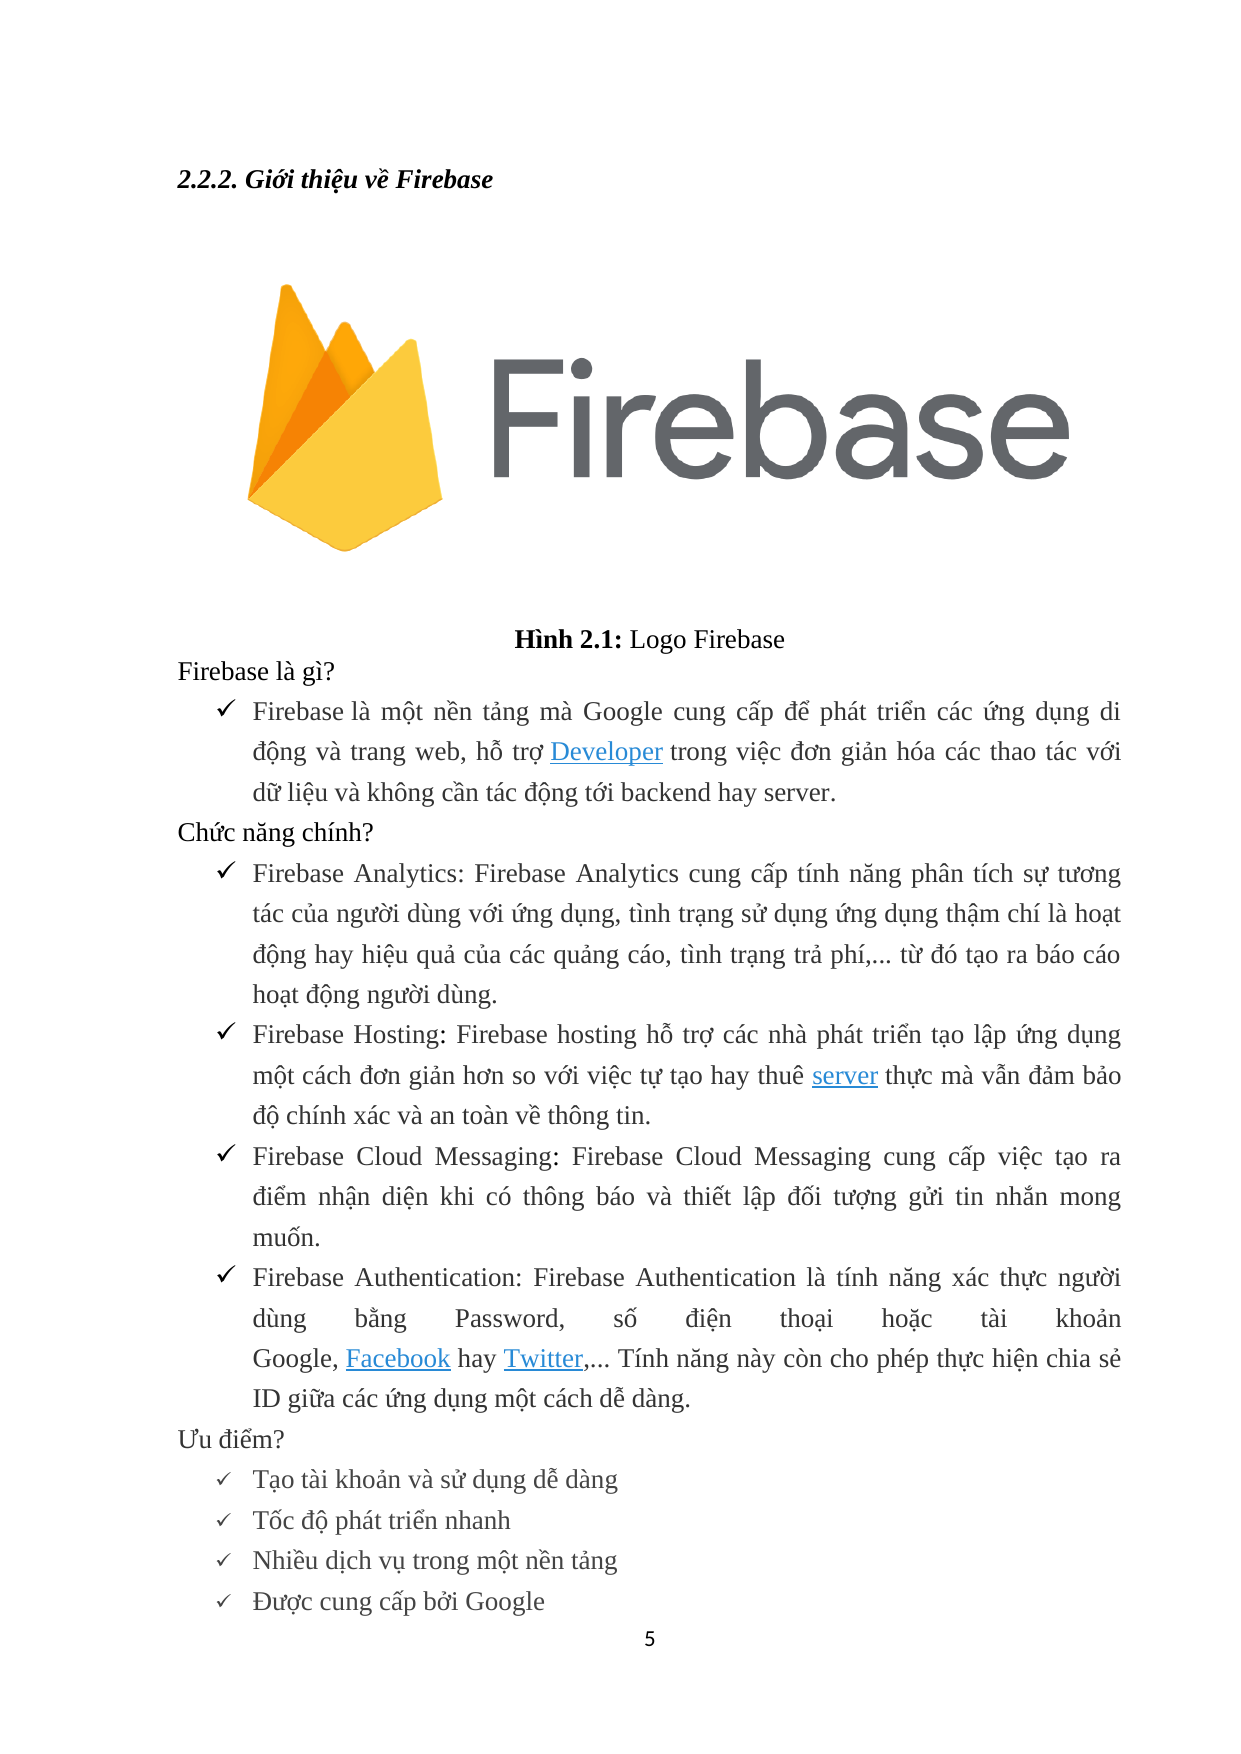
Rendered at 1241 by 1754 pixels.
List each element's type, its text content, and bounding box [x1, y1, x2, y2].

text Giới thiệu về Firebase [177, 163, 1122, 194]
list Firebase là một nền tảng mà Google cung cấp để phát triển các ứng dụng di động và trang web, hỗ trợ Developer trong việc đơn giản hóa các thao tác với dữ liệu và không cần tác động tới backend hay server. [215, 695, 1122, 807]
text Chức năng chính? [177, 816, 1122, 847]
text Firebase là gì? [177, 654, 1122, 686]
list Nhiều dịch vụ trong một nền tảng [215, 1544, 1122, 1575]
picture [177, 215, 1123, 619]
list Firebase Analytics: Firebase Analytics cung cấp tính năng phân tích sự tương tác của người dùng với ứng dụng, tình trạng sử dụng ứng dụng thậm chí là hoạt động hay hiệu quả của các quảng cáo, tình trạng trả phí,... từ đó tạo ra báo cáo hoạt động người dùng. [215, 857, 1122, 1009]
list Được cung cấp bởi Google [215, 1585, 1122, 1616]
list Firebase Hosting: Firebase hosting hỗ trợ các nhà phát triển tạo lập ứng dụng một cách đơn giản hơn so với việc tự tạo hay thuê server thực mà vẫn đảm bảo độ chính xác và an toàn về thông tin. [215, 1018, 1122, 1131]
text Logo Firebase [177, 623, 1122, 654]
list Tốc độ phát triển nhanh [215, 1504, 1122, 1535]
list Firebase Authentication: Firebase Authentication là tính năng xác thực người dùng bằng Password, số điện thoại hoặc tài khoản Google, Facebook hay Twitter,... Tính năng này còn cho phép thực hiện chia sẻ ID giữa các ứng dụng một cách dễ dàng. [215, 1261, 1122, 1414]
list Firebase Cloud Messaging: Firebase Cloud Messaging cung cấp việc tạo ra điểm nhận diện khi có thông báo và thiết lập đối tượng gửi tin nhắn mong muốn. [215, 1140, 1122, 1252]
text Ưu điểm? [177, 1423, 1122, 1454]
list Tạo tài khoản và sử dụng dễ dàng [215, 1463, 1122, 1494]
